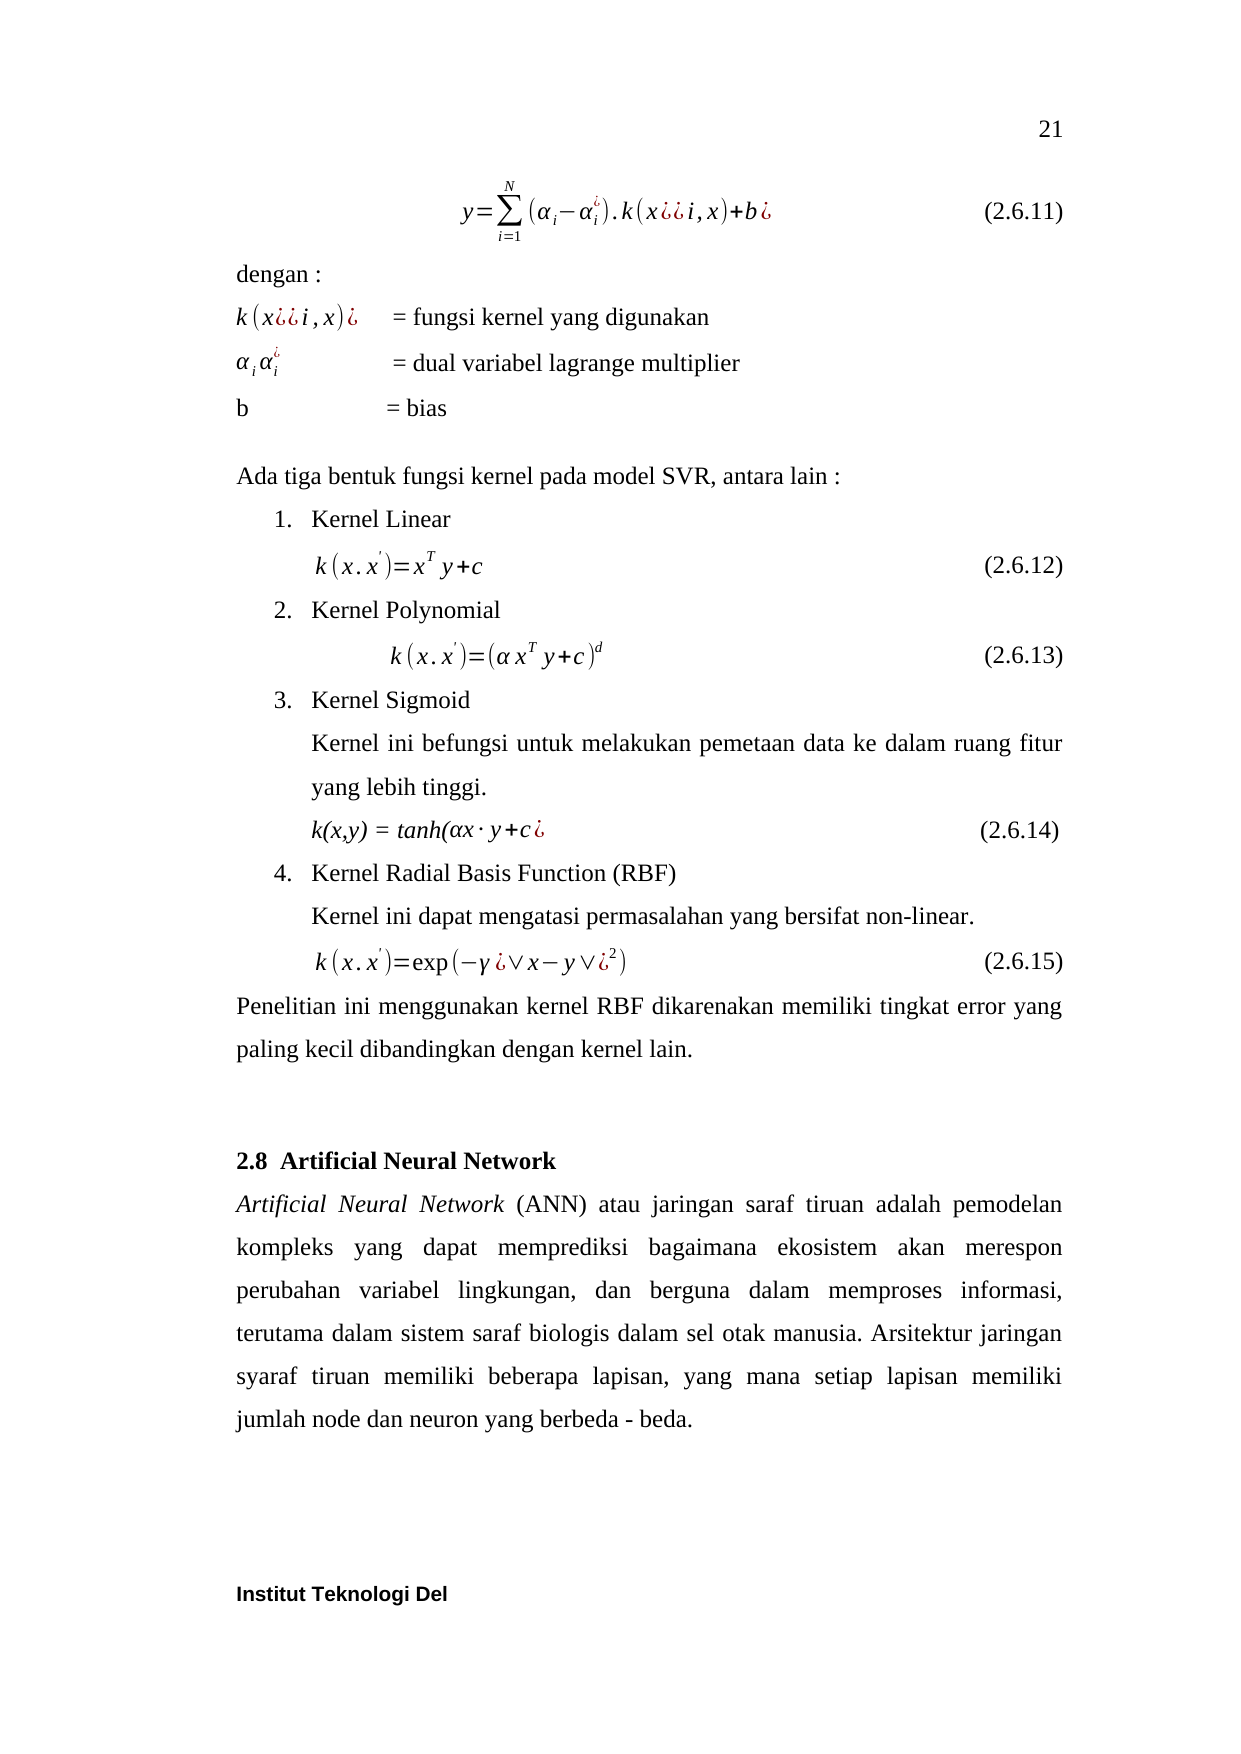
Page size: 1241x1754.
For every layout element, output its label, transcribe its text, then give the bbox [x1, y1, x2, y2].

text Kernel ini dapat mengatasi permasalahan yang bersifat non-linear. [311, 901, 1063, 930]
text = fungsi kernel yang digunakan [236, 302, 1063, 332]
text Artificial Neural Network (ANN) atau jaringan saraf tiruan adalah pemodelan kompleks yang dapat memprediksi bagaimana ekosistem akan merespon perubahan variabel lingkungan, dan berguna dalam memproses informasi, terutama dalam sistem saraf biologis dalam sel otak manusia. Arsitektur jaringan syaraf tiruan memiliki beberapa lapisan, yang mana setiap lapisan memiliki jumlah node dan neuron yang berbeda - beda. [236, 1189, 1063, 1433]
list Kernel Sigmoid [274, 685, 1063, 714]
subtitle 2.8 Artificial Neural Network [236, 1146, 1063, 1174]
text Ada tiga bentuk fungsi kernel pada model SVR, antara lain : [236, 461, 1063, 490]
list Kernel Polynomial [274, 595, 1063, 624]
text b = bias [236, 393, 1063, 422]
text = dual variabel lagrange multiplier [236, 346, 1063, 379]
text Penelitian ini menggunakan kernel RBF dikarenakan memiliki tingkat error yang paling kecil dibandingkan dengan kernel lain. [236, 991, 1063, 1063]
text (2.6.12) [311, 548, 1063, 581]
text k(x,y) = tanh( (2.6.14) [311, 815, 1063, 843]
text (2.6.11) [236, 177, 1063, 244]
text (2.6.15) [311, 944, 1063, 977]
text Kernel ini befungsi untuk melakukan pemetaan data ke dalam ruang fitur yang lebih tinggi. [311, 728, 1063, 800]
list Kernel Radial Basis Function (RBF) [274, 858, 1063, 887]
text dengan : [236, 259, 1063, 287]
text (2.6.13) [311, 638, 1063, 671]
list Kernel Linear [274, 504, 1063, 533]
